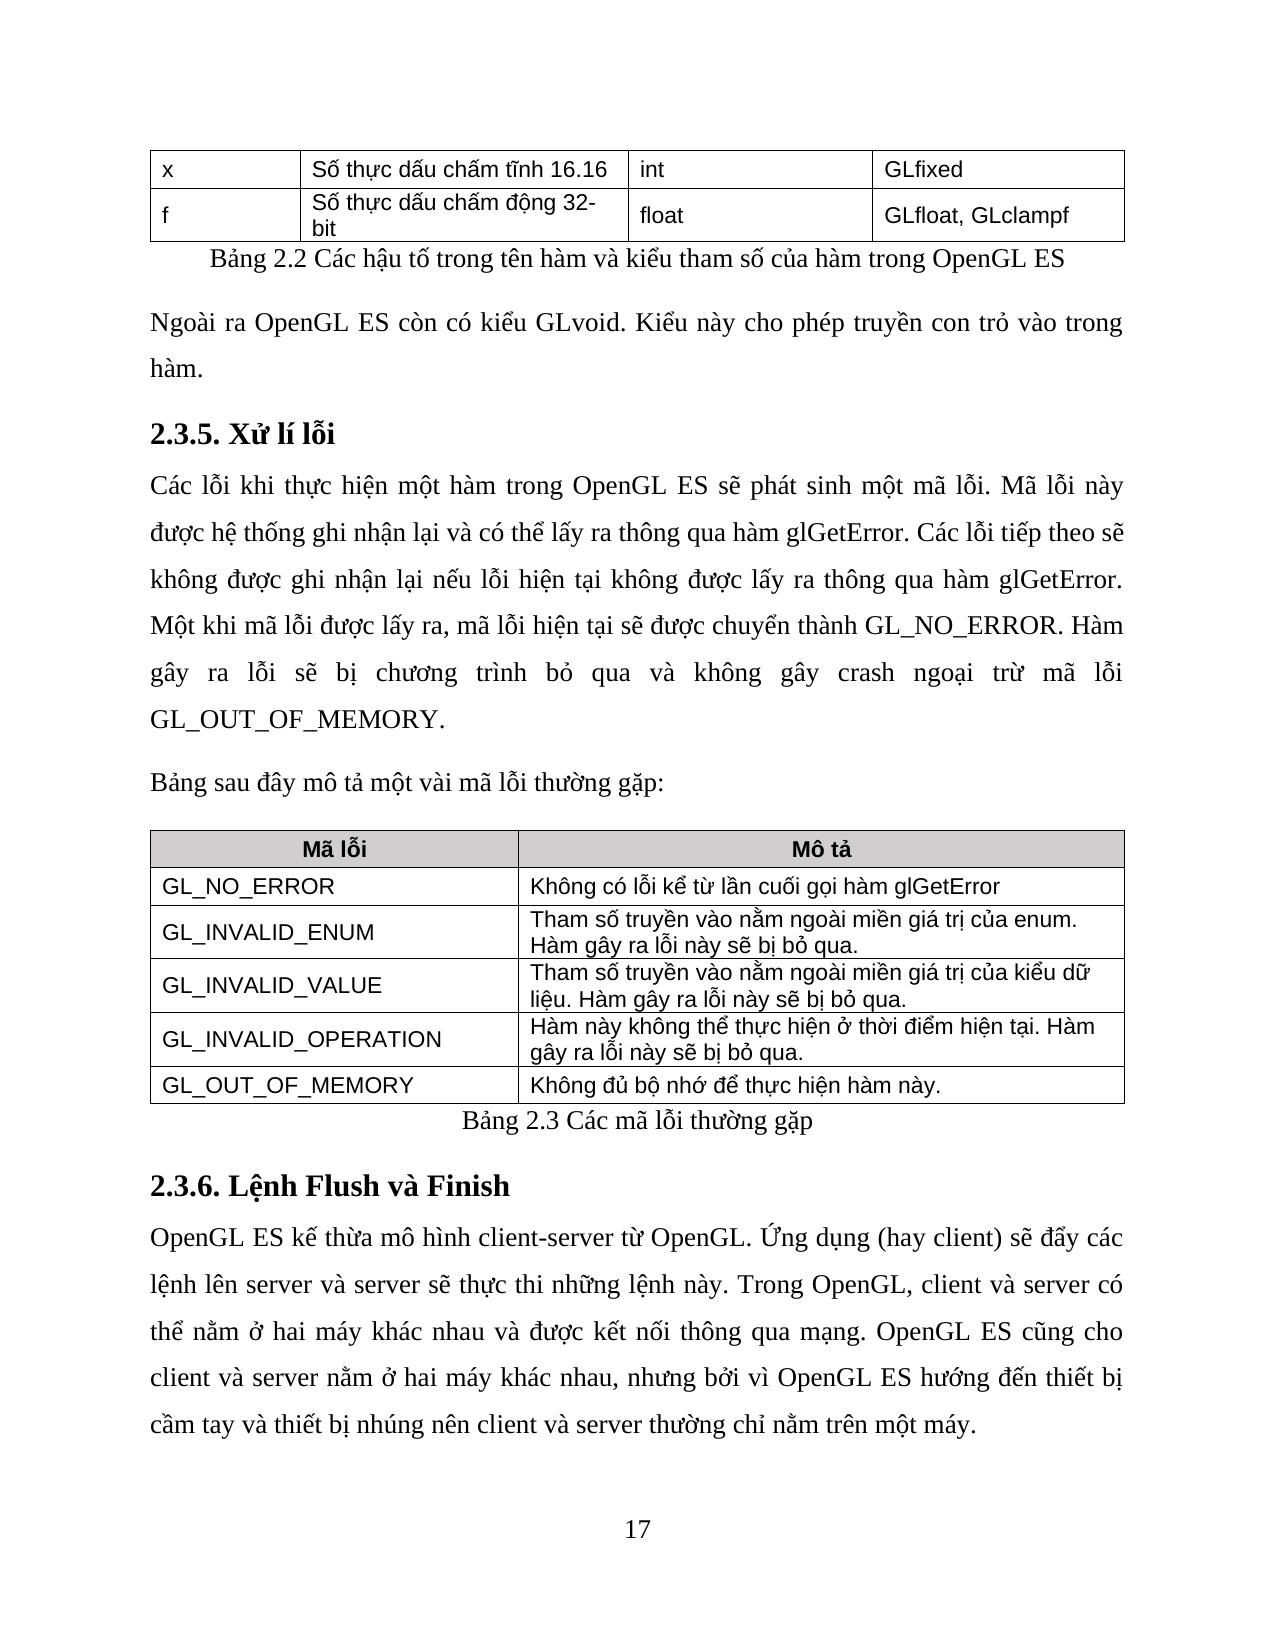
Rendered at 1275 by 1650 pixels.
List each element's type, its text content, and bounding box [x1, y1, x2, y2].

subtitle 2.3.6. Lệnh Flush và Finish [150, 1168, 1125, 1203]
table_cell GL_NO_ERROR [151, 868, 518, 904]
table_cell Không đủ bộ nhớ để thực hiện hàm này. [519, 1067, 1124, 1103]
table_cell int [629, 151, 872, 187]
subtitle 2.3.5. Xử lí lỗi [150, 416, 1125, 452]
table_cell Không có lỗi kể từ lần cuối gọi hàm glGetError [519, 868, 1124, 904]
table_cell GL_INVALID_ENUM [151, 906, 518, 958]
table_cell x [151, 151, 300, 187]
text Bảng 2.2 Các hậu tố trong tên hàm và kiểu tham số của hàm trong OpenGL ES [150, 242, 1125, 273]
table_header Mô tả [519, 831, 1124, 867]
table_cell Hàm này không thể thực hiện ở thời điểm hiện tại. Hàm gây ra lỗi này sẽ bị bỏ qua. [519, 1013, 1124, 1066]
text Bảng 2.3 Các mã lỗi thường gặp [150, 1104, 1125, 1135]
text Bảng sau đây mô tả một vài mã lỗi thường gặp: [150, 766, 1125, 797]
text Ngoài ra OpenGL ES còn có kiểu GLvoid. Kiểu này cho phép truyền con trỏ vào trong hàm. [150, 306, 1125, 383]
table_cell Tham số truyền vào nằm ngoài miền giá trị của enum. Hàm gây ra lỗi này sẽ bị bỏ qua. [519, 906, 1124, 958]
table_cell GL_OUT_OF_MEMORY [151, 1067, 518, 1103]
table_header Mã lỗi [151, 831, 518, 867]
text OpenGL ES kế thừa mô hình client-server từ OpenGL. Ứng dụng (hay client) sẽ đẩy các lệnh lên server và server sẽ thực thi những lệnh này. Trong OpenGL, client và server có thể nằm ở hai máy khác nhau và được kết nối thông qua mạng. OpenGL ES cũng cho client và server nằm ở hai máy khác nhau, nhưng bởi vì OpenGL ES hướng đến thiết bị cầm tay và thiết bị nhúng nên client và server thường chỉ nằm trên một máy. [150, 1221, 1125, 1439]
table_cell Tham số truyền vào nằm ngoài miền giá trị của kiểu dữ liệu. Hàm gây ra lỗi này sẽ bị bỏ qua. [519, 959, 1124, 1012]
table_cell Số thực dấu chấm động 32-bit [301, 189, 628, 241]
table_cell float [629, 189, 872, 241]
text Các lỗi khi thực hiện một hàm trong OpenGL ES sẽ phát sinh một mã lỗi. Mã lỗi này được hệ thống ghi nhận lại và có thể lấy ra thông qua hàm glGetError. Các lỗi tiếp theo sẽ không được ghi nhận lại nếu lỗi hiện tại không được lấy ra thông qua hàm glGetError. Một khi mã lỗi được lấy ra, mã lỗi hiện tại sẽ được chuyển thành GL_NO_ERROR. Hàm gây ra lỗi sẽ bị chương trình bỏ qua và không gây crash ngoại trừ mã lỗi GL_OUT_OF_MEMORY. [150, 469, 1125, 734]
table_cell GLfixed [873, 151, 1124, 187]
table_cell Số thực dấu chấm tĩnh 16.16 [301, 151, 628, 187]
table_cell f [151, 189, 300, 241]
table_cell GLfloat, GLclampf [873, 189, 1124, 241]
table_cell GL_INVALID_VALUE [151, 959, 518, 1012]
table_cell GL_INVALID_OPERATION [151, 1013, 518, 1066]
